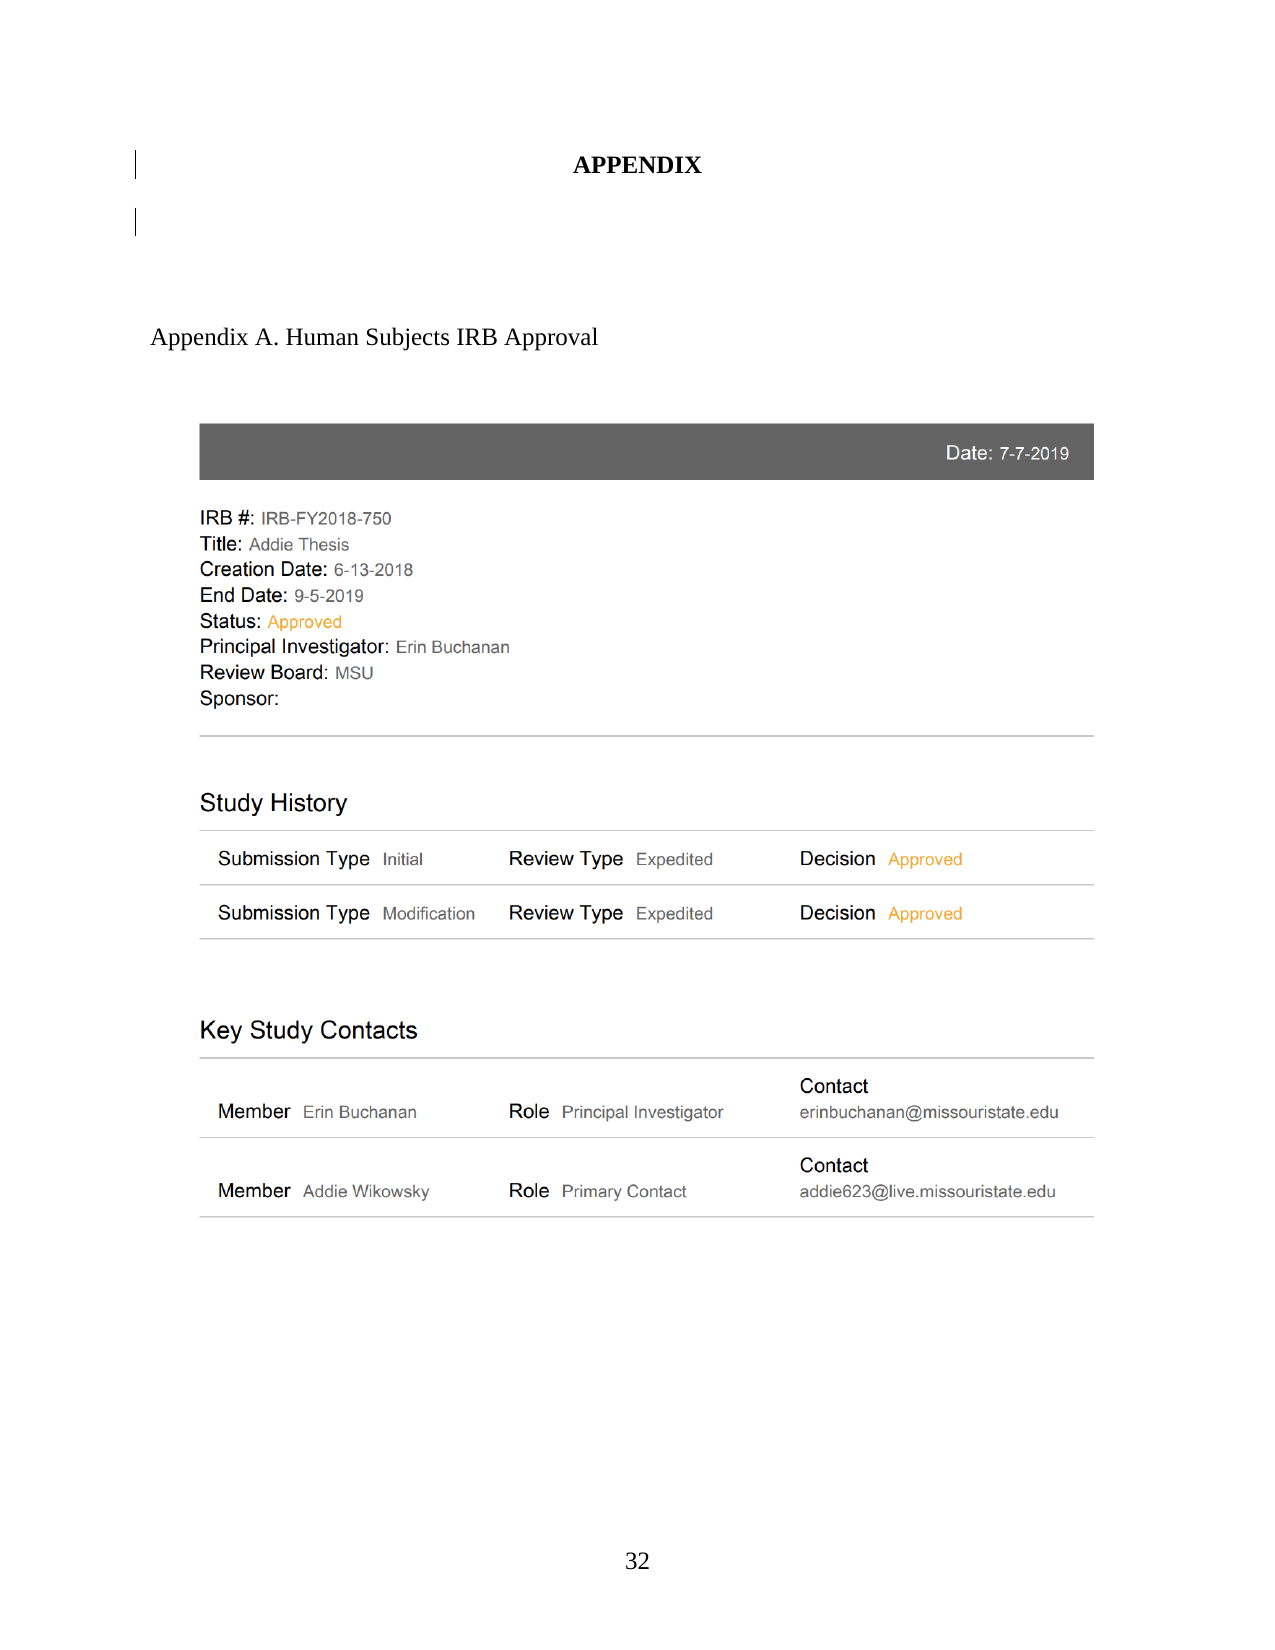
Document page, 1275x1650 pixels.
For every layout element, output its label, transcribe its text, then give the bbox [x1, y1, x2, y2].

text Appendix A. Human Subjects IRB Approval [150, 322, 1125, 351]
picture [150, 380, 1125, 1280]
text APPENDIX [150, 150, 1125, 179]
